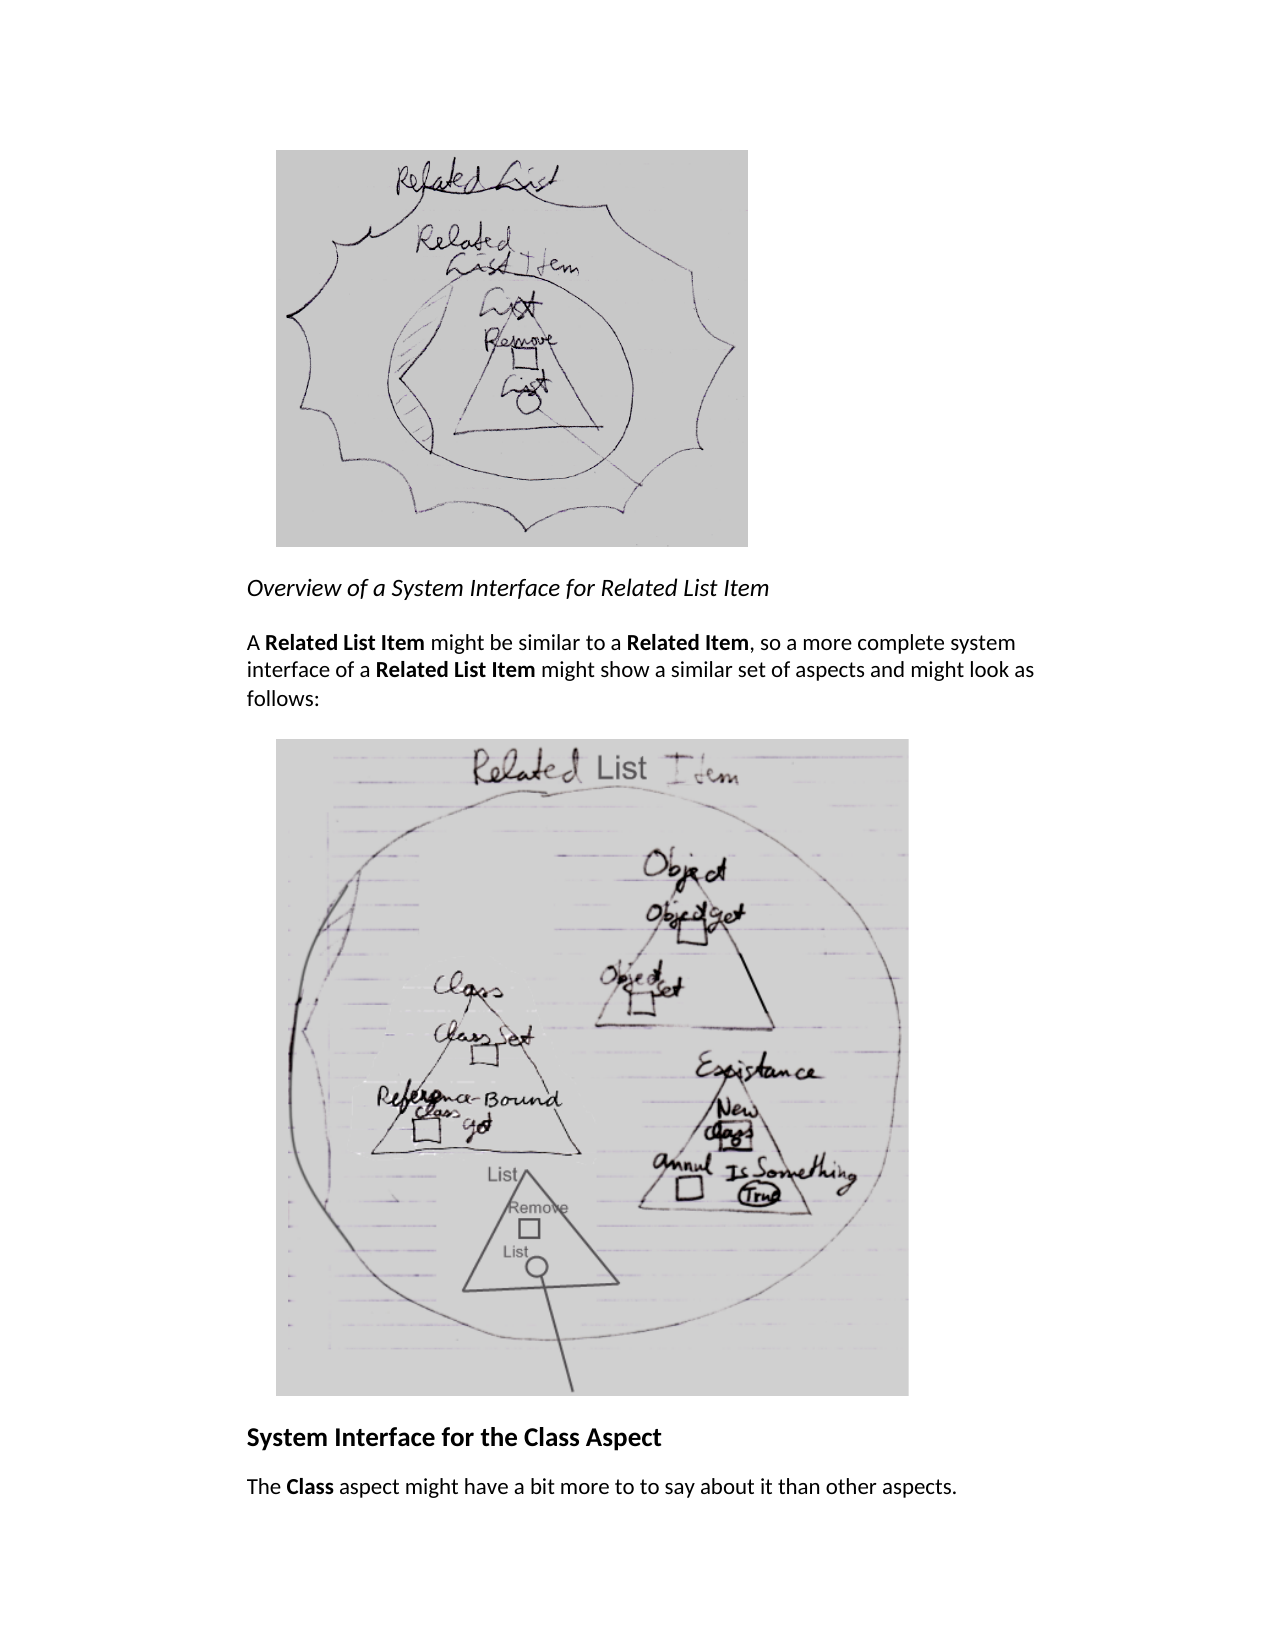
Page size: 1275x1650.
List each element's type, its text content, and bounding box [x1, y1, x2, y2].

picture [276, 739, 909, 1396]
text The Class aspect might have a bit more to to say about it than other aspects. [247, 1472, 1087, 1500]
subtitle System Interface for the Class Aspect [247, 1420, 1087, 1453]
subtitle Overview of a System Interface for Related List Item [247, 572, 1087, 603]
text A Related List Item might be similar to a Related Item, so a more complete system interface of a Related List Item might show a similar set of aspects and might look as follows: [247, 628, 1087, 712]
